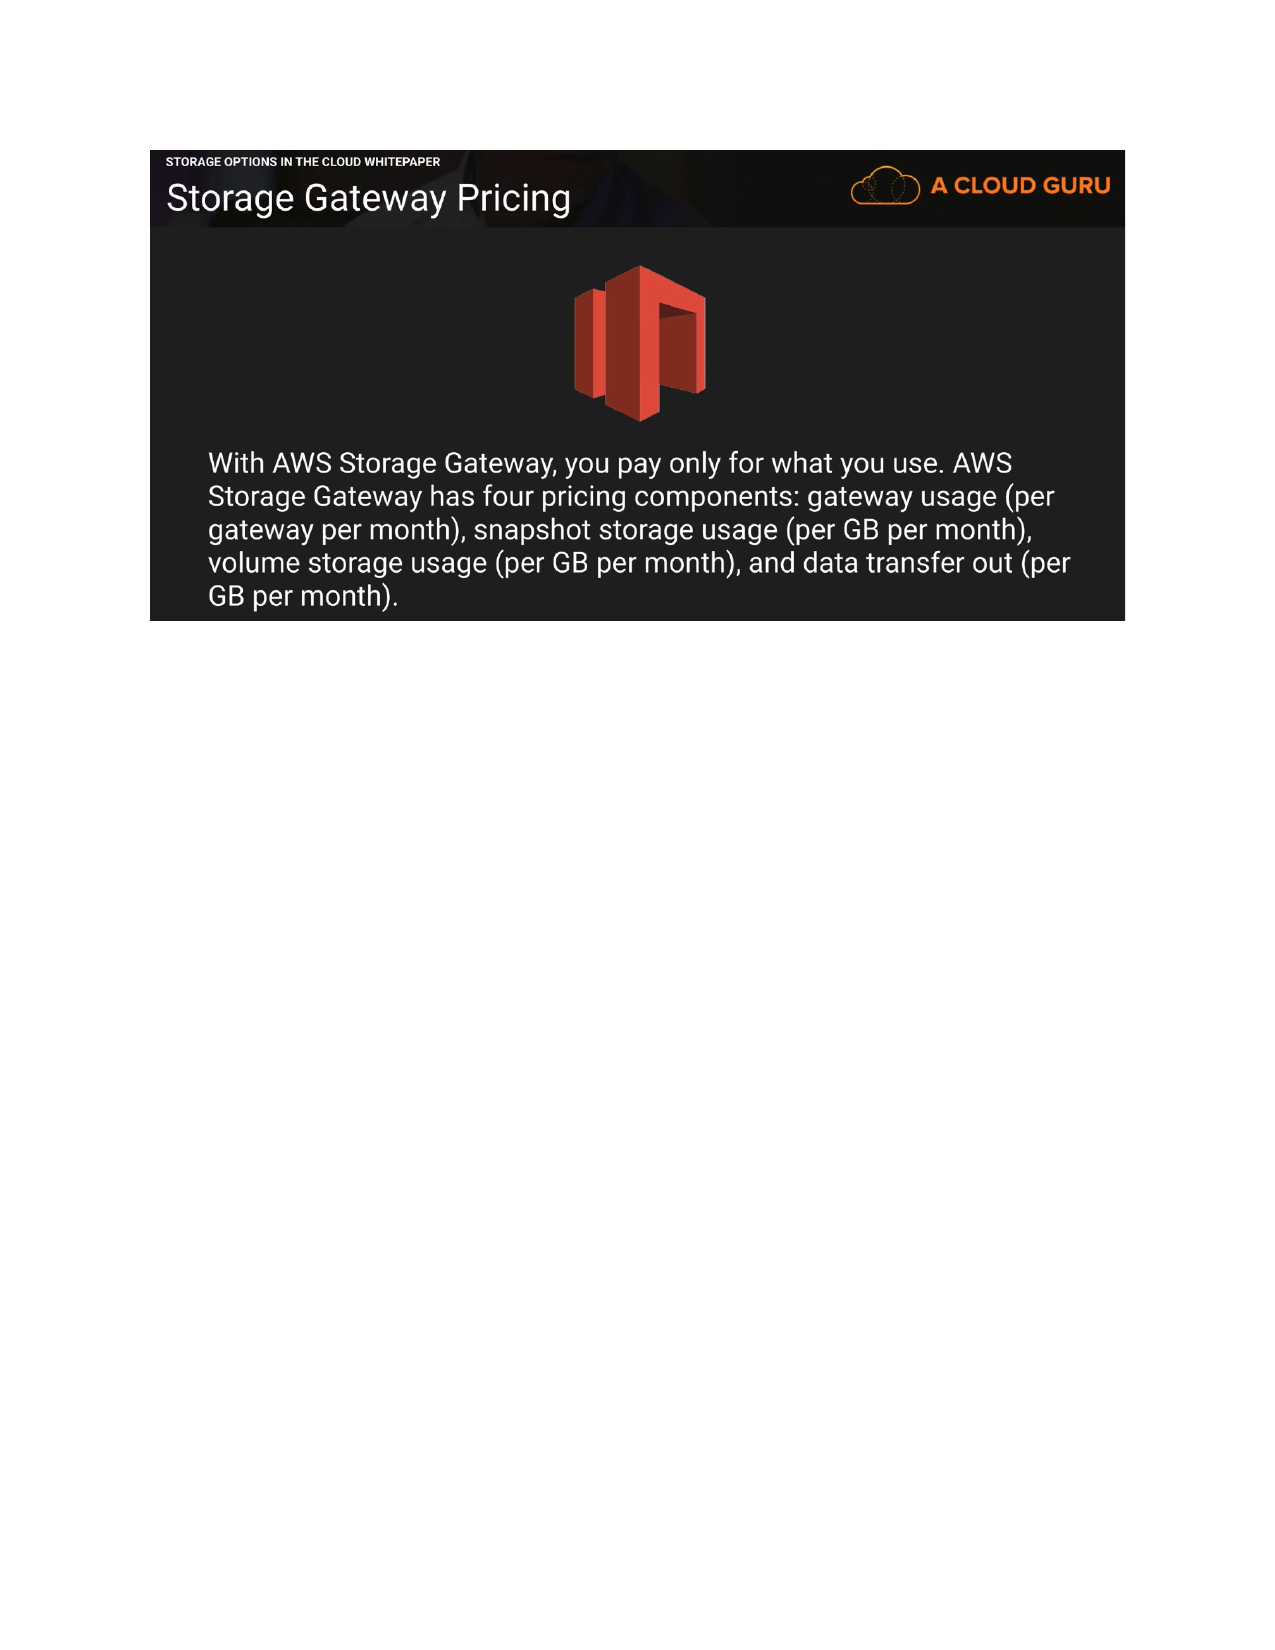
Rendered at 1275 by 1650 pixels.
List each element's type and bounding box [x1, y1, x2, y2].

picture [150, 150, 1125, 621]
